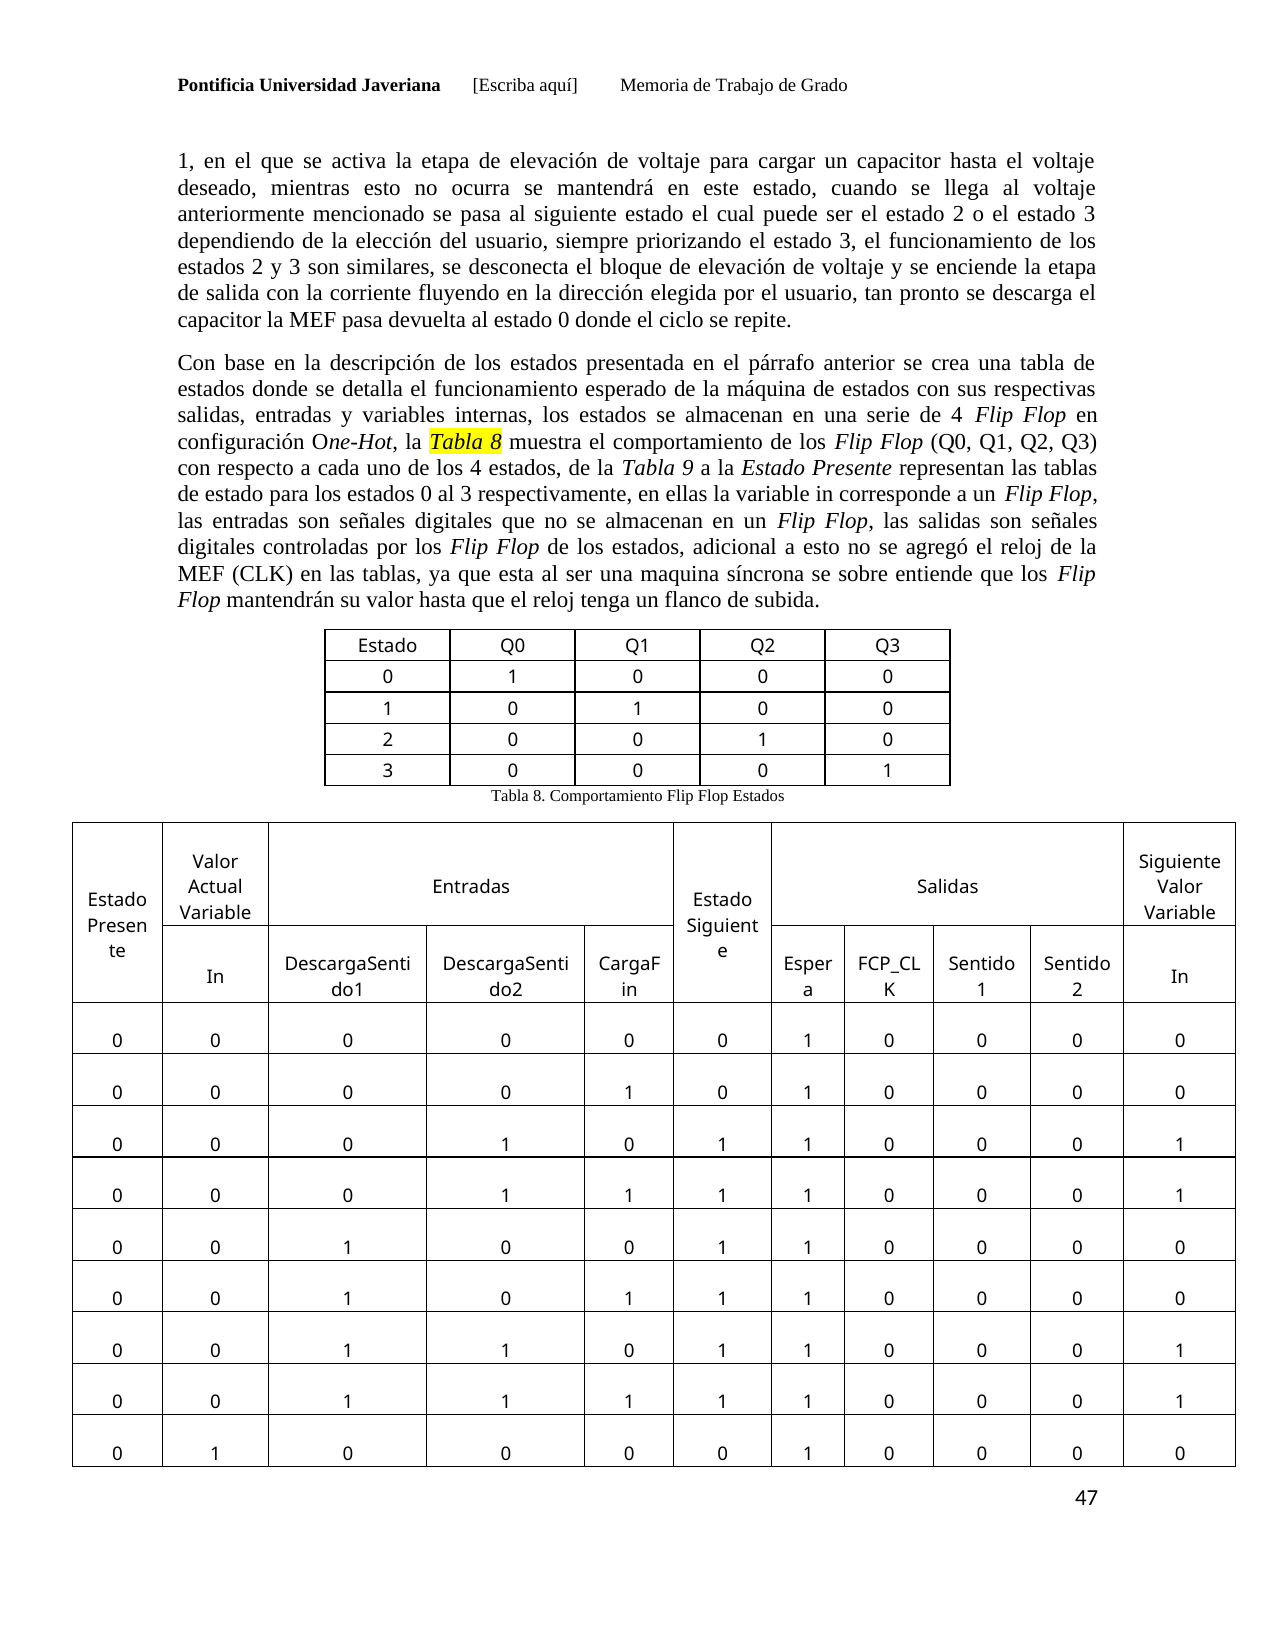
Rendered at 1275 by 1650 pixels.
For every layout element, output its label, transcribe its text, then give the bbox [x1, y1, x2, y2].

table_cell 1 [674, 1158, 771, 1208]
table_header Estado Siguiente [674, 823, 771, 1002]
table_cell 0 [269, 1003, 426, 1053]
table_cell 0 [701, 661, 824, 691]
table_cell 1 [451, 661, 574, 691]
table_cell 1 [772, 1364, 844, 1414]
table_cell 1 [585, 1364, 673, 1414]
table_cell 0 [934, 1003, 1030, 1053]
table_cell CargaFin [585, 926, 673, 1002]
table_cell 1 [772, 1209, 844, 1259]
table_cell 1 [269, 1261, 426, 1311]
table_cell 0 [73, 1415, 162, 1466]
table_cell 0 [163, 1312, 268, 1363]
table_cell 0 [845, 1364, 933, 1414]
table_cell 0 [1031, 1364, 1123, 1414]
table_cell 0 [326, 661, 449, 691]
table_cell 0 [934, 1415, 1030, 1466]
table_cell 0 [427, 1415, 584, 1466]
table_cell 0 [1124, 1054, 1235, 1105]
table_cell 1 [1124, 1106, 1235, 1156]
table_cell 1 [772, 1003, 844, 1053]
table_cell 1 [674, 1364, 771, 1414]
table_cell 1 [1124, 1312, 1235, 1363]
table_cell 1 [772, 1106, 844, 1156]
table_cell 0 [73, 1054, 162, 1105]
table_cell 0 [427, 1209, 584, 1259]
table_cell 1 [326, 693, 449, 723]
table_cell 0 [1031, 1261, 1123, 1311]
table_cell 0 [845, 1054, 933, 1105]
table_cell 0 [701, 755, 824, 785]
table_header Salidas [772, 823, 1123, 925]
table_cell 1 [772, 1054, 844, 1105]
table_cell 0 [1031, 1158, 1123, 1208]
table_cell 1 [269, 1312, 426, 1363]
table_header Q2 [701, 630, 824, 660]
table_cell 0 [826, 693, 949, 723]
table_cell 0 [585, 1106, 673, 1156]
table_cell 0 [576, 661, 699, 691]
table_cell 0 [576, 724, 699, 754]
table_cell 2 [326, 724, 449, 754]
table_header Q0 [451, 630, 574, 660]
table_cell 0 [427, 1003, 584, 1053]
table_cell 0 [269, 1054, 426, 1105]
table_cell 0 [845, 1158, 933, 1208]
table_cell 1 [826, 755, 949, 785]
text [177, 148, 1098, 332]
table_cell 0 [163, 1261, 268, 1311]
table_header Estado Presente [73, 823, 162, 1002]
table_header Estado [326, 630, 449, 660]
table_cell 0 [845, 1415, 933, 1466]
table_cell 1 [772, 1415, 844, 1466]
table_cell 0 [1124, 1261, 1235, 1311]
table_cell FCP_CLK [845, 926, 933, 1002]
table_cell 0 [427, 1054, 584, 1105]
table_cell 0 [585, 1415, 673, 1466]
table_cell 0 [826, 724, 949, 754]
table_cell 1 [674, 1261, 771, 1311]
table_cell 0 [451, 724, 574, 754]
table_cell 0 [701, 693, 824, 723]
table_cell Espera [772, 926, 844, 1002]
table_cell 0 [73, 1106, 162, 1156]
table_cell 1 [427, 1364, 584, 1414]
table_cell 0 [845, 1209, 933, 1259]
table_cell 0 [269, 1158, 426, 1208]
table_cell 1 [269, 1364, 426, 1414]
table_cell 1 [427, 1106, 584, 1156]
table_cell 0 [934, 1106, 1030, 1156]
table_cell Sentido 2 [1031, 926, 1123, 1002]
table_cell 0 [1124, 1003, 1235, 1053]
table_cell DescargaSentido2 [427, 926, 584, 1002]
table_cell 0 [163, 1003, 268, 1053]
table_cell In [163, 926, 268, 1002]
table_cell 3 [326, 755, 449, 785]
table_cell 0 [585, 1209, 673, 1259]
table_cell 0 [73, 1312, 162, 1363]
table_cell 0 [845, 1261, 933, 1311]
table_cell 1 [585, 1261, 673, 1311]
table_header Valor Actual Variable [163, 823, 268, 925]
table_cell 1 [772, 1312, 844, 1363]
table_cell 0 [163, 1106, 268, 1156]
table_cell 0 [826, 661, 949, 691]
table_header Q3 [826, 630, 949, 660]
table_cell 1 [701, 724, 824, 754]
table_cell 0 [934, 1312, 1030, 1363]
table_cell 1 [772, 1158, 844, 1208]
table_cell 0 [674, 1415, 771, 1466]
table_cell DescargaSentido1 [269, 926, 426, 1002]
table_cell 0 [1031, 1003, 1123, 1053]
table_cell 0 [674, 1054, 771, 1105]
table_cell 0 [934, 1364, 1030, 1414]
table_cell 1 [772, 1261, 844, 1311]
text Con base en la descripción de los estados presentada en el párrafo anterior se crea una tabla de estados donde se detalla el funcionamiento esperado de la máquina de estados con sus respectivas salidas, entradas y variables internas, los estados se almacenan en una serie de 4 Flip Flop en configuración One-Hot, la Tabla 8 muestra el comportamiento de los Flip Flop (Q0, Q1, Q2, Q3) con respecto a cada uno de los 4 estados, de la Tabla 9 a la Tabla 12 representan las tablas de estado para los estados 0 al 3 respectivamente, en ellas la variable in corresponde a un Flip Flop, las entradas son señales digitales que no se almacenan en un Flip Flop, las salidas son señales digitales controladas por los Flip Flop de los estados, adicional a esto no se agregó el reloj de la MEF (CLK) en las tablas, ya que esta al ser una maquina síncrona se sobre entiende que los Flip Flop mantendrán su valor hasta que el reloj tenga un flanco de subida. [177, 349, 1098, 612]
table_cell 0 [163, 1364, 268, 1414]
table_cell 0 [845, 1312, 933, 1363]
table_cell 0 [73, 1261, 162, 1311]
table_cell 0 [73, 1158, 162, 1208]
table_cell 0 [1031, 1209, 1123, 1259]
table_cell 0 [585, 1003, 673, 1053]
table_cell 0 [1031, 1415, 1123, 1466]
table_cell 0 [269, 1415, 426, 1466]
table_cell 0 [451, 693, 574, 723]
table_cell 1 [427, 1312, 584, 1363]
table_header Entradas [269, 823, 673, 925]
table_cell In [1124, 926, 1235, 1002]
table_cell 1 [585, 1054, 673, 1105]
table_cell 1 [1124, 1158, 1235, 1208]
table_cell 0 [934, 1209, 1030, 1259]
table_cell 0 [934, 1054, 1030, 1105]
table_cell 0 [427, 1261, 584, 1311]
table_cell 0 [1124, 1415, 1235, 1466]
table_cell 0 [934, 1158, 1030, 1208]
table_header Siguiente Valor Variable [1124, 823, 1235, 925]
table_cell 0 [1031, 1054, 1123, 1105]
table_cell 0 [163, 1209, 268, 1259]
table_cell 0 [934, 1261, 1030, 1311]
table_cell 1 [1124, 1364, 1235, 1414]
table_cell 1 [576, 693, 699, 723]
table_cell 0 [576, 755, 699, 785]
table_cell 0 [73, 1209, 162, 1259]
table_cell 1 [674, 1106, 771, 1156]
table_header Q1 [576, 630, 699, 660]
table_cell 1 [427, 1158, 584, 1208]
table_cell 0 [674, 1003, 771, 1053]
table_cell 0 [163, 1158, 268, 1208]
table_cell 1 [163, 1415, 268, 1466]
table_cell 0 [845, 1106, 933, 1156]
table_cell 0 [845, 1003, 933, 1053]
table_cell 0 [1124, 1209, 1235, 1259]
table_cell Sentido 1 [934, 926, 1030, 1002]
table_cell 0 [73, 1364, 162, 1414]
table_cell 0 [1031, 1106, 1123, 1156]
table_cell 0 [1031, 1312, 1123, 1363]
table_cell 0 [163, 1054, 268, 1105]
table_cell 1 [585, 1158, 673, 1208]
table_cell 0 [585, 1312, 673, 1363]
table_cell 0 [269, 1106, 426, 1156]
table_cell 1 [269, 1209, 426, 1259]
table_cell 1 [674, 1312, 771, 1363]
table_cell 0 [73, 1003, 162, 1053]
table_cell 0 [451, 755, 574, 785]
table_cell 1 [674, 1209, 771, 1259]
